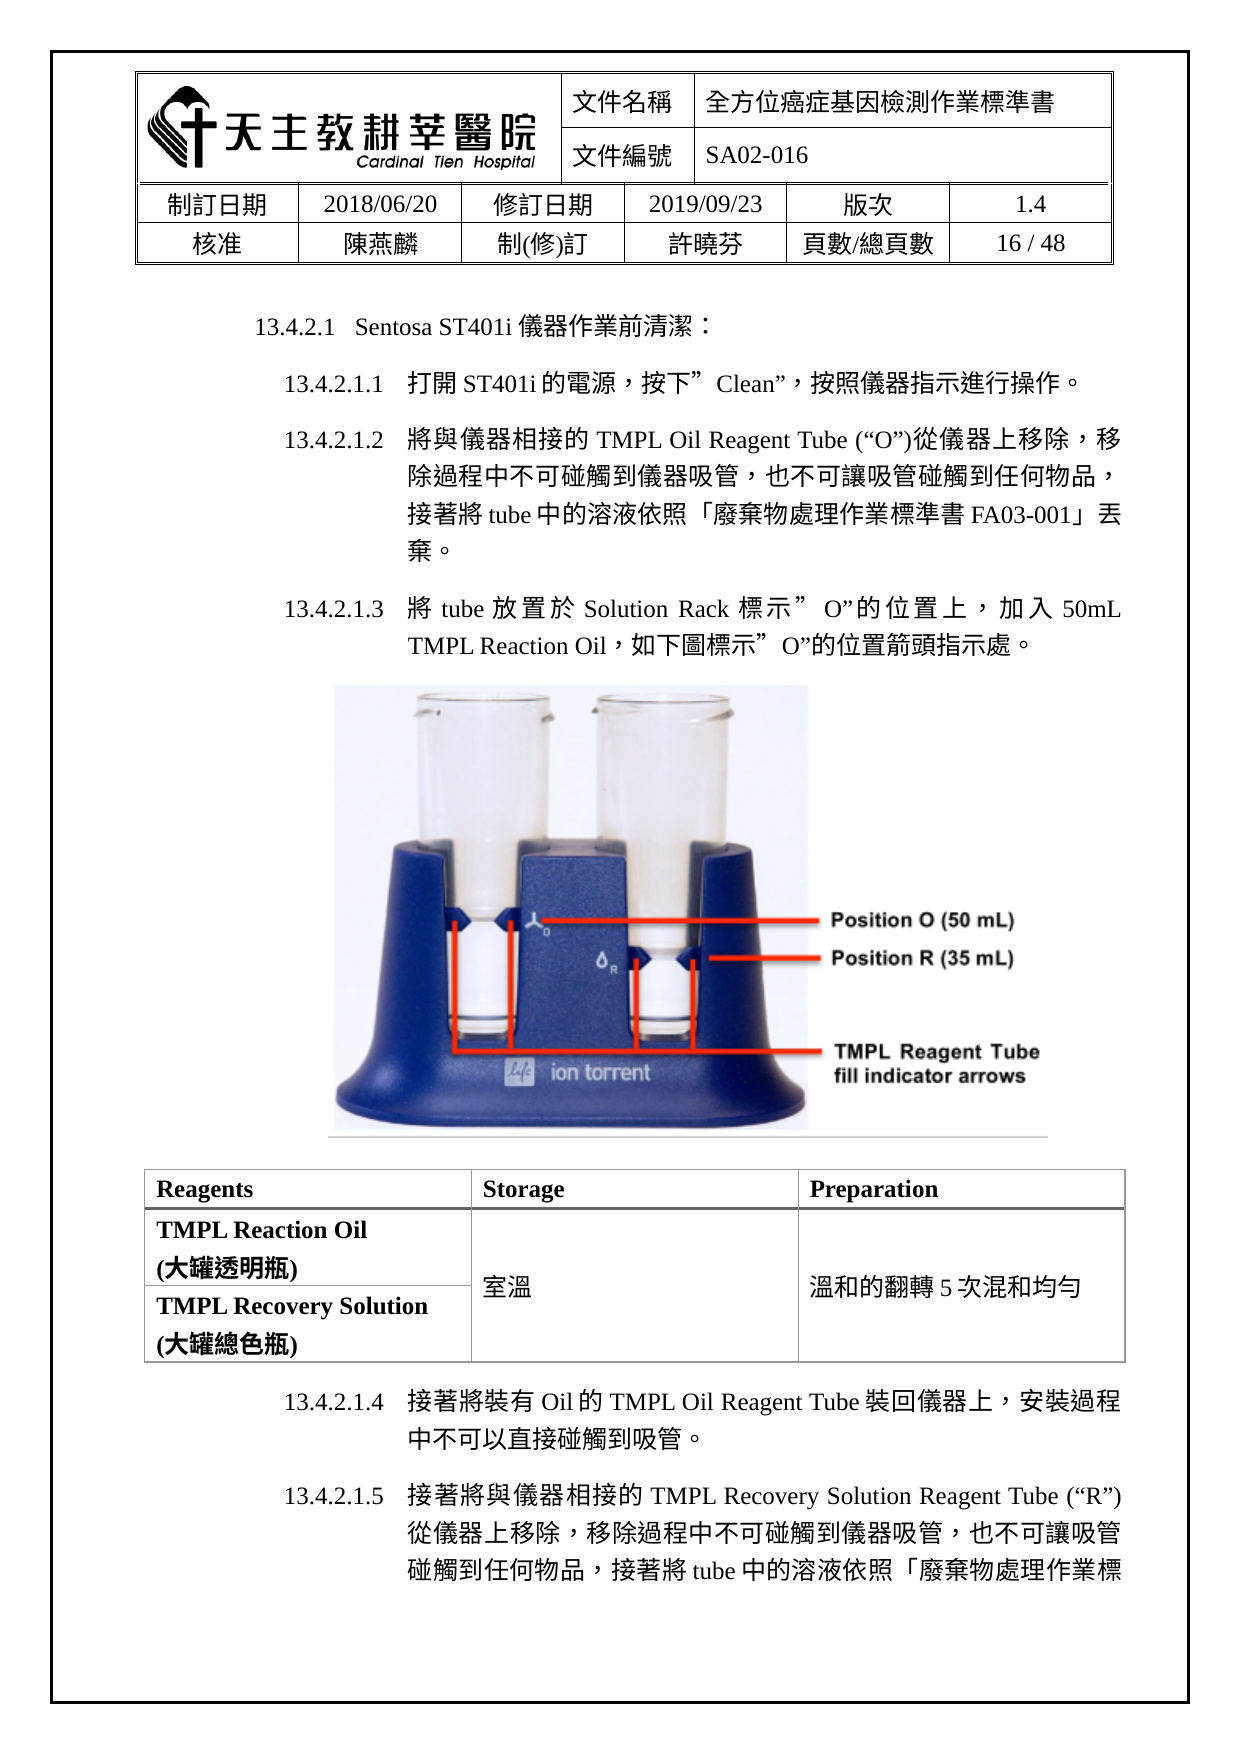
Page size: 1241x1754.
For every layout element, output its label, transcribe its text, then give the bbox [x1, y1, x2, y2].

table_cell TMPL Reaction Oil (大罐透明瓶) [145, 1210, 471, 1285]
list Sentosa ST401i 儀器作業前清潔： [254, 306, 1122, 344]
list 打開ST401i的電源，按下”Clean”，按照儀器指示進行操作。 [283, 362, 1122, 400]
list 接著將裝有Oil的TMPL Oil Reagent Tube裝回儀器上，安裝過程中不可以直接碰觸到吸管。 [283, 1381, 1122, 1456]
picture [147, 86, 536, 170]
table_cell TMPL Recovery Solution (大罐總色瓶) [145, 1286, 471, 1361]
table_header Reagents [145, 1170, 471, 1207]
table_cell 溫和的翻轉5次混和均勻 [799, 1210, 1124, 1361]
table_header Storage [472, 1170, 798, 1207]
list 將tube放置於Solution Rack標示”O”的位置上，加入50mL TMPL Reaction Oil，如下圖標示”O”的位置箭頭指示處。 [283, 587, 1122, 662]
list 將與儀器相接的TMPL Oil Reagent Tube (“O”)從儀器上移除，移除過程中不可碰觸到儀器吸管，也不可讓吸管碰觸到任何物品，接著將tube中的溶液依照「廢棄物處理作業標準書FA03-001」丟棄。 [283, 419, 1122, 569]
list 接著將與儀器相接的TMPL Recovery Solution Reagent Tube (“R”) 從儀器上移除，移除過程中不可碰觸到儀器吸管，也不可讓吸管碰觸到任何物品，接著將tube中的溶液依照「廢棄物處理作業標準書FA03-001」丟棄。 [283, 1475, 1122, 1587]
picture [328, 681, 1049, 1138]
table_header Preparation [799, 1170, 1124, 1207]
table_cell 室溫 [472, 1210, 798, 1361]
